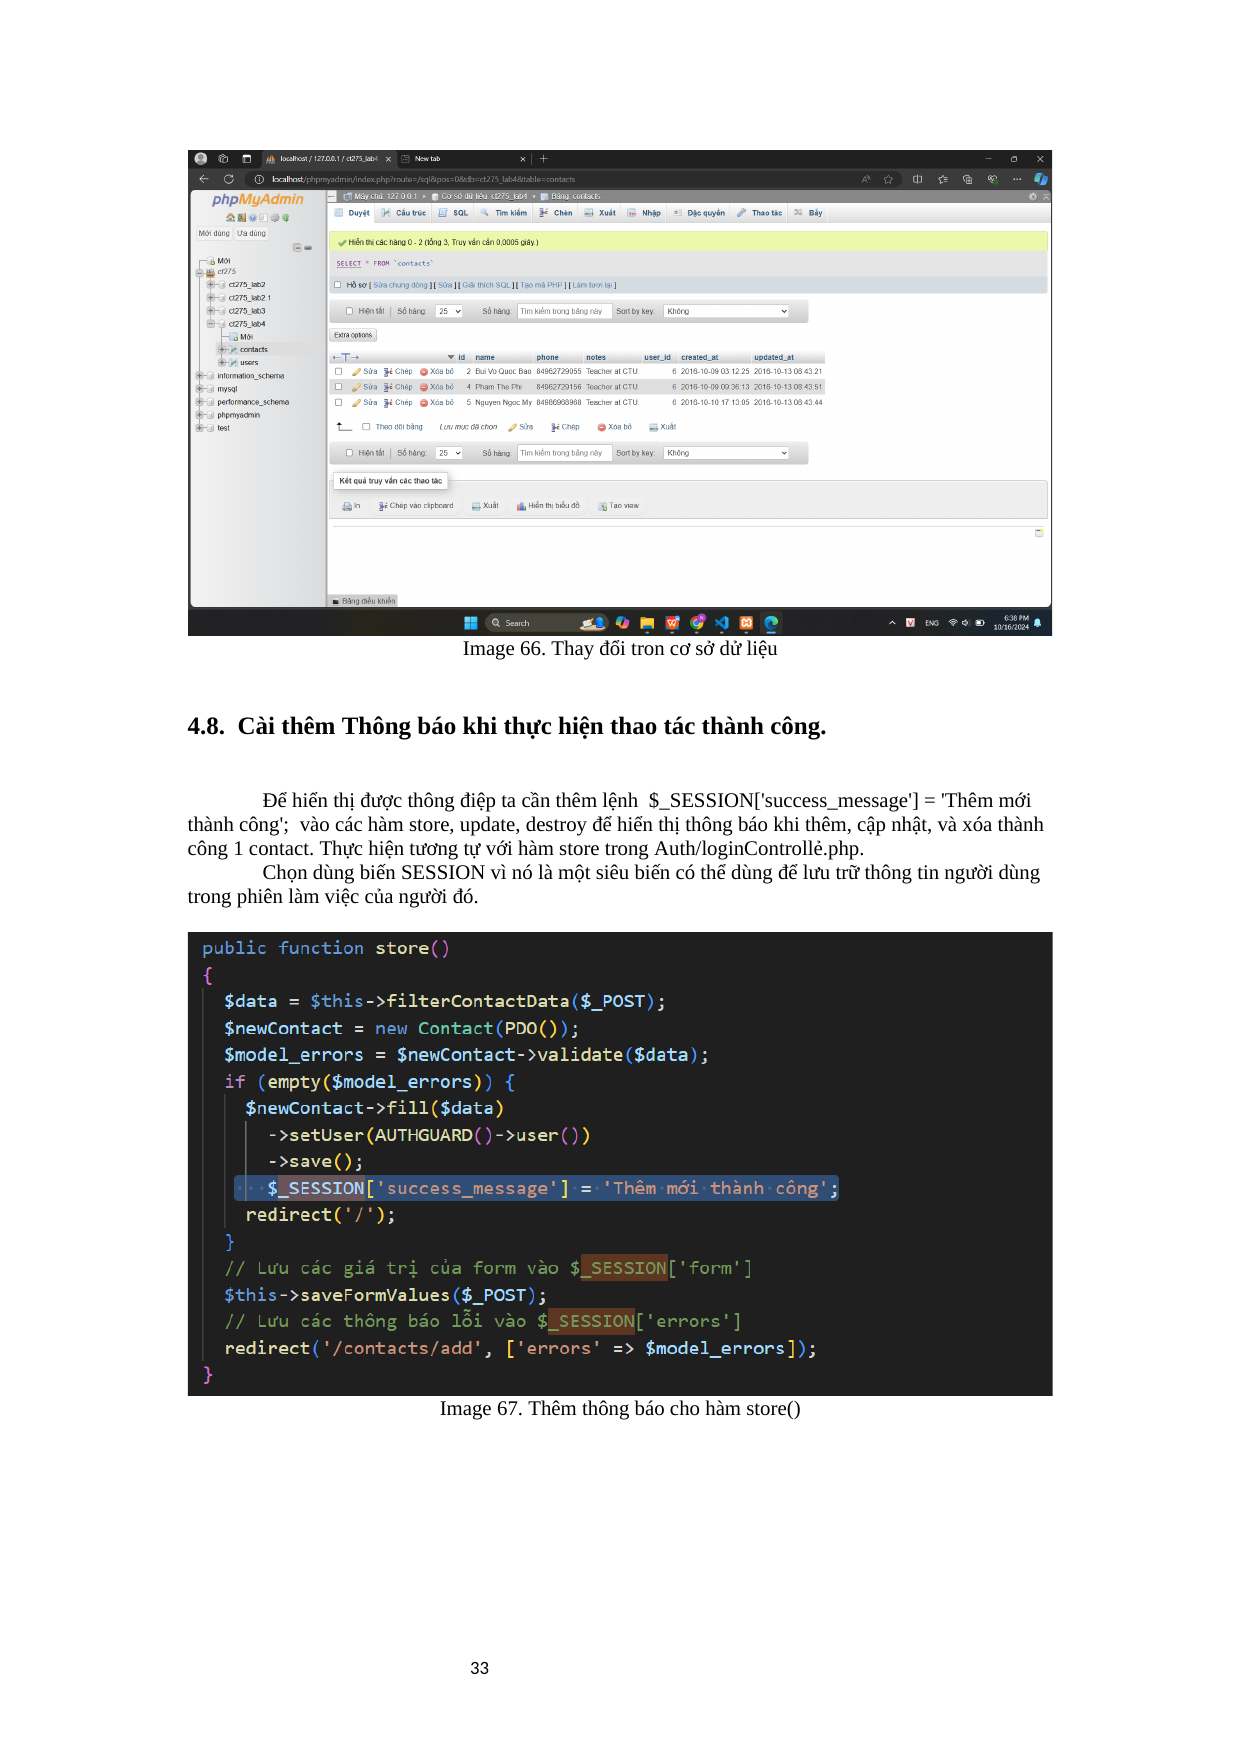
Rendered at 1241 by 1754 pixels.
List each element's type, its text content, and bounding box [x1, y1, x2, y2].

text Chọn dùng biến SESSION vì nó là một siêu biến có thể dùng để lưu trữ thông tin người dùng trong phiên làm việc của người đó. [187, 860, 1053, 908]
text Để hiển thị được thông điệp ta cần thêm lệnh $_SESSION['success_message'] = 'Thêm mới thành công'; vào các hàm store, update, destroy để hiển thị thông báo khi thêm, cập nhật, và xóa thành công 1 contact. Thực hiện tương tự với hàm store trong Auth/loginControllẻ.php. [187, 788, 1053, 860]
text Image 66. Thay đổi tron cơ sở dử liệu [187, 636, 1053, 660]
picture [187, 932, 1053, 1396]
picture [188, 150, 1053, 636]
subtitle 4.8. Cài thêm Thông báo khi thực hiện thao tác thành công. [187, 711, 1053, 740]
text Image 67. Thêm thông báo cho hàm store() [187, 1396, 1053, 1419]
